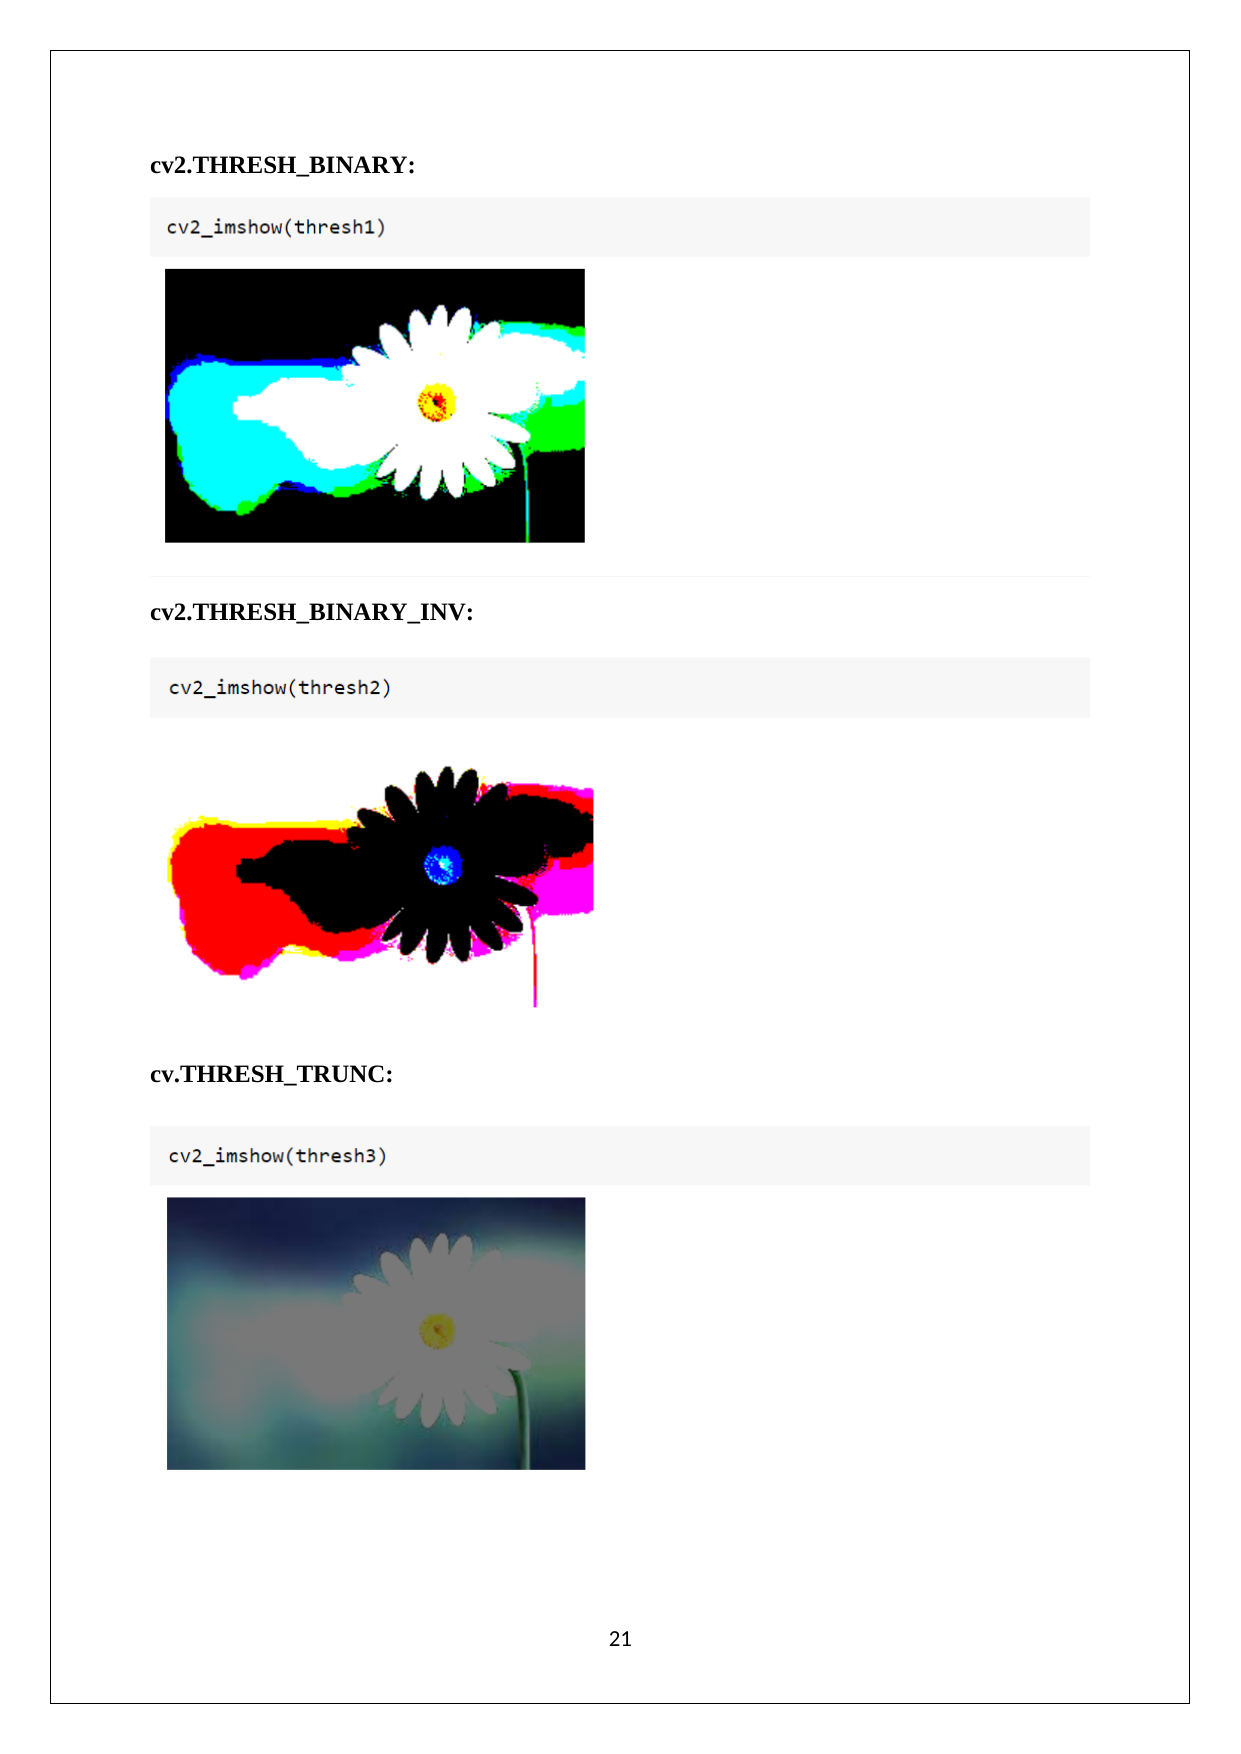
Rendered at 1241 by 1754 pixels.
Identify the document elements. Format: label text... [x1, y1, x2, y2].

text cv2.THRESH_BINARY_INV: [150, 597, 1090, 626]
picture [150, 182, 1091, 577]
picture [150, 646, 1091, 1039]
text cv2.THRESH_BINARY: [150, 150, 1090, 182]
text cv.THRESH_TRUNC: [150, 1059, 1090, 1088]
picture [150, 1109, 1091, 1499]
